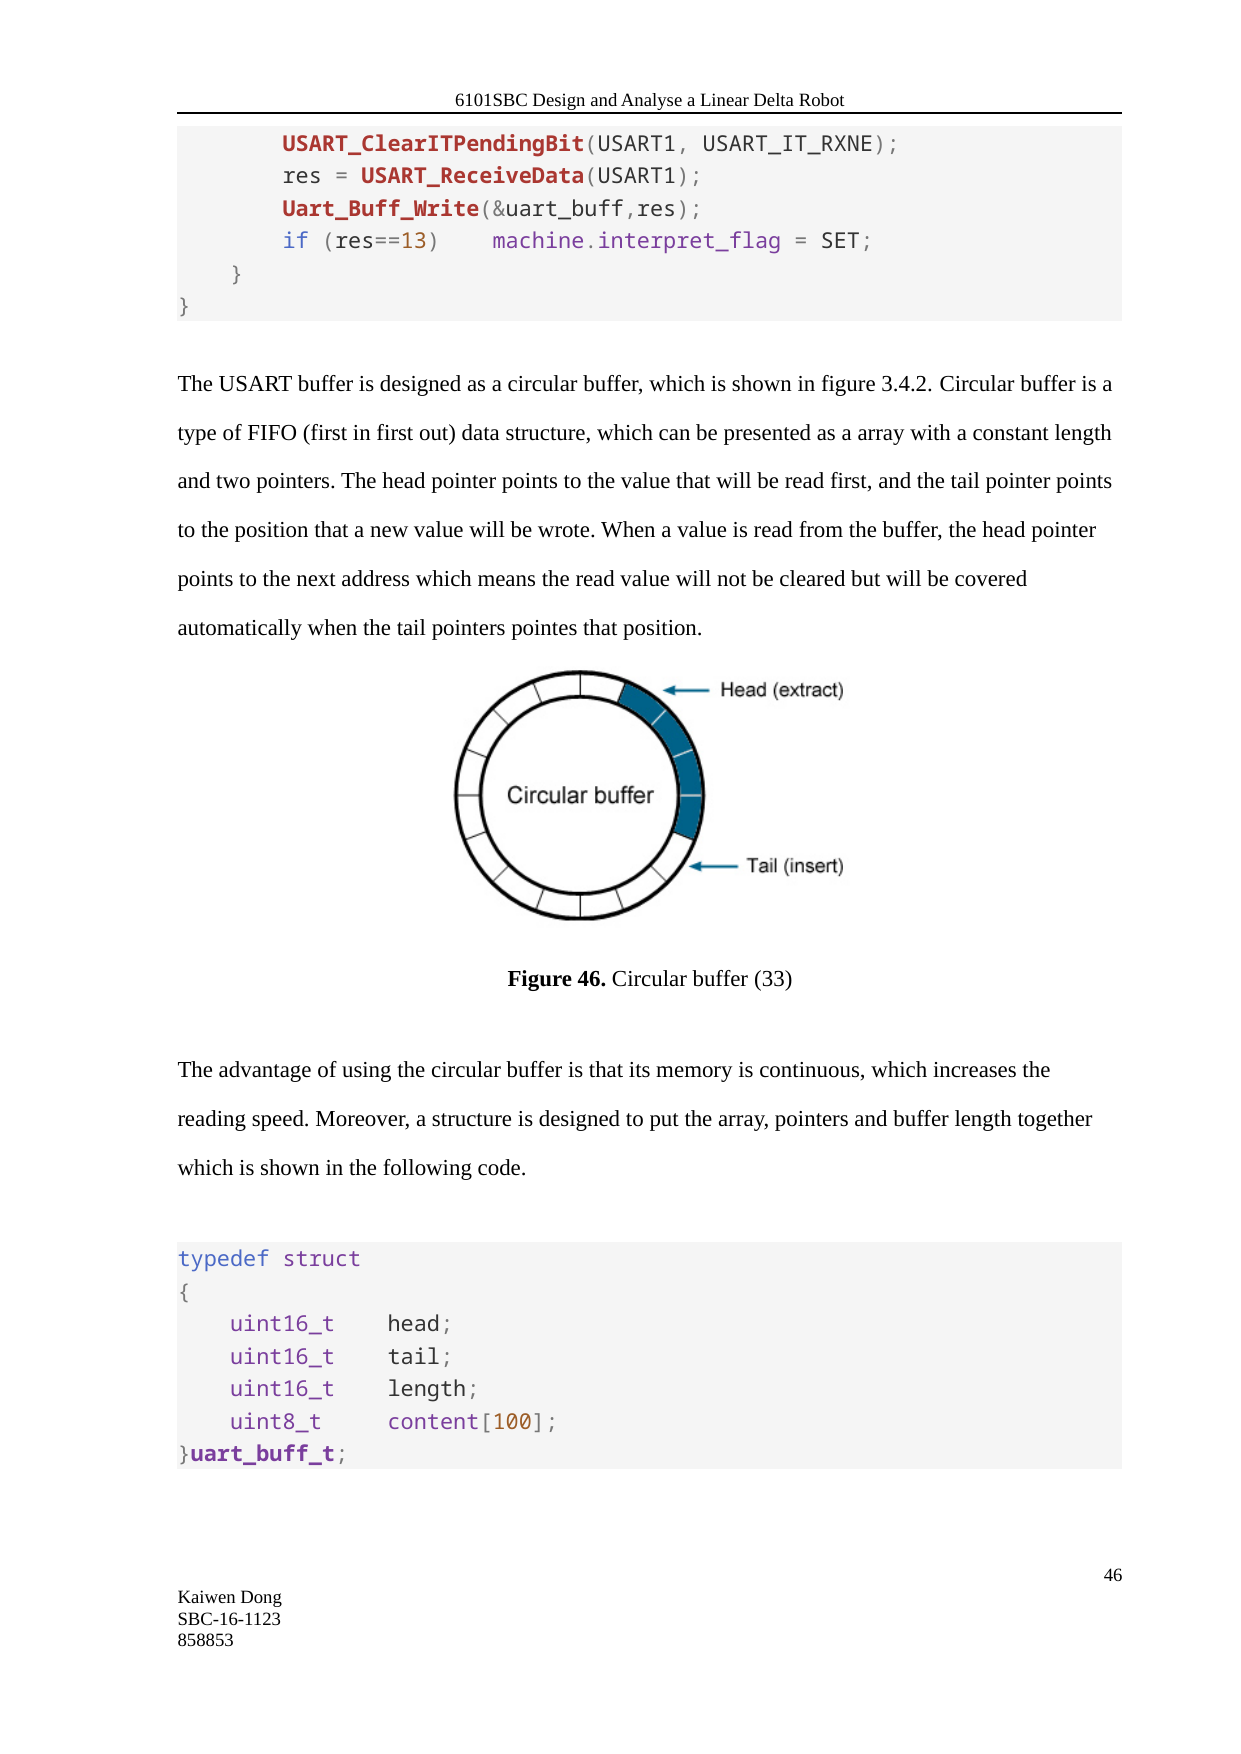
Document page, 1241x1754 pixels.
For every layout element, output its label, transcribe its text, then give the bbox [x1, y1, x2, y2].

text } [177, 256, 1122, 289]
text Figure 46. Circular buffer [177, 962, 1122, 994]
text uint16_t length; [177, 1372, 1122, 1404]
text }uart_buff_t; [177, 1437, 1122, 1469]
text { [177, 1274, 1122, 1307]
text uint8_t content[100]; [177, 1404, 1122, 1437]
text } [177, 289, 1122, 321]
picture [443, 656, 856, 935]
text if (res==13) machine.interpret_flag = SET; [177, 224, 1122, 256]
text USART_ClearITPendingBit(USART1, USART_IT_RXNE); [177, 126, 1122, 159]
text uint16_t head; [177, 1307, 1122, 1339]
text The USART buffer is designed as a circular buffer, which is shown in figure 3.4.2. Circular buffer is a type of FIFO (first in first out) data structure, which can be presented as a array with a constant length and two pointers. The head pointer points to the value that will be read first, and the tail pointer points to the position that a new value will be wrote. When a value is read from the buffer, the head pointer points to the next address which means the read value will not be cleared but will be covered automatically when the tail pointers pointes that position. [177, 367, 1122, 643]
text res = USART_ReceiveData(USART1); [177, 159, 1122, 191]
text The advantage of using the circular buffer is that its memory is continuous, which increases the reading speed. Moreover, a structure is designed to put the array, pointers and buffer length together which is shown in the following code. [177, 1053, 1122, 1183]
text typedef struct [177, 1242, 1122, 1274]
text uint16_t tail; [177, 1339, 1122, 1372]
text Uart_Buff_Write(&uart_buff,res); [177, 191, 1122, 224]
